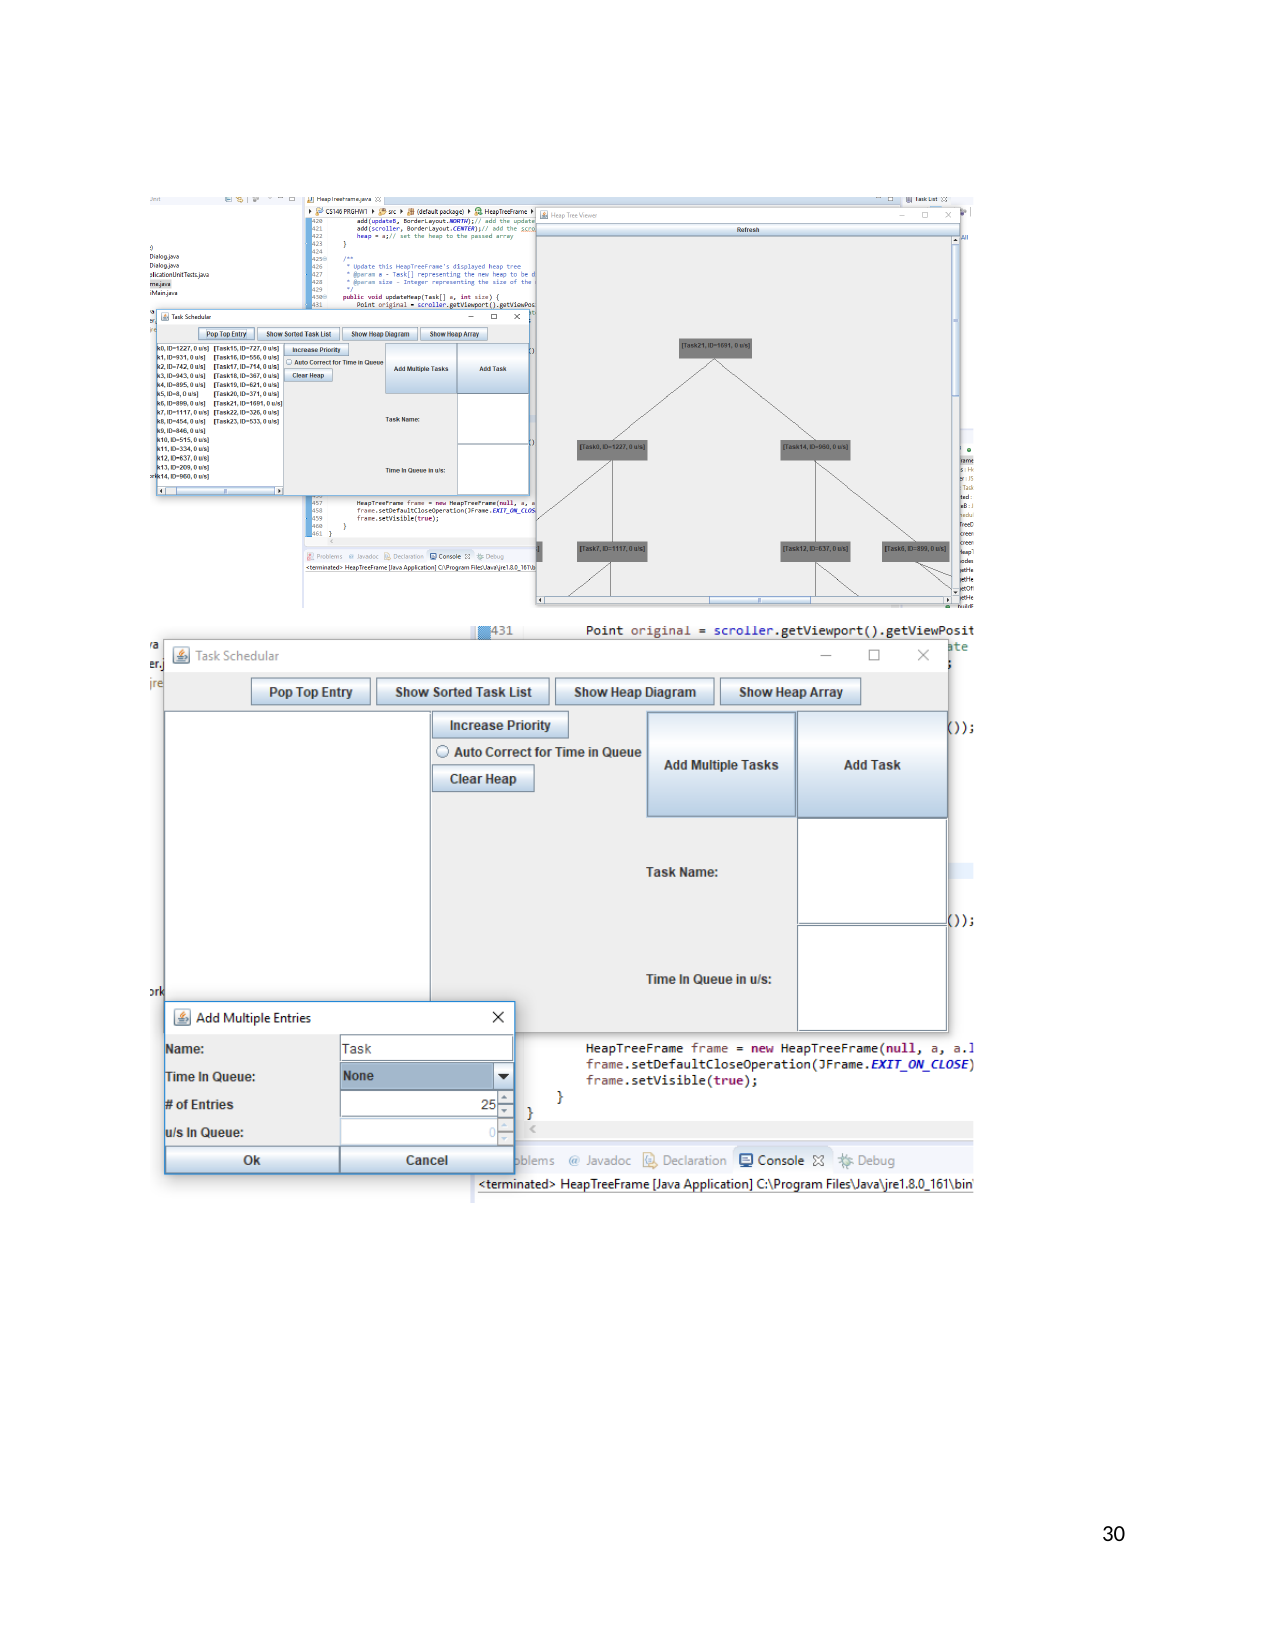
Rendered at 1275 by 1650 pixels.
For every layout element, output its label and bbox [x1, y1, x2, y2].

picture [150, 197, 974, 608]
picture [150, 626, 974, 1203]
